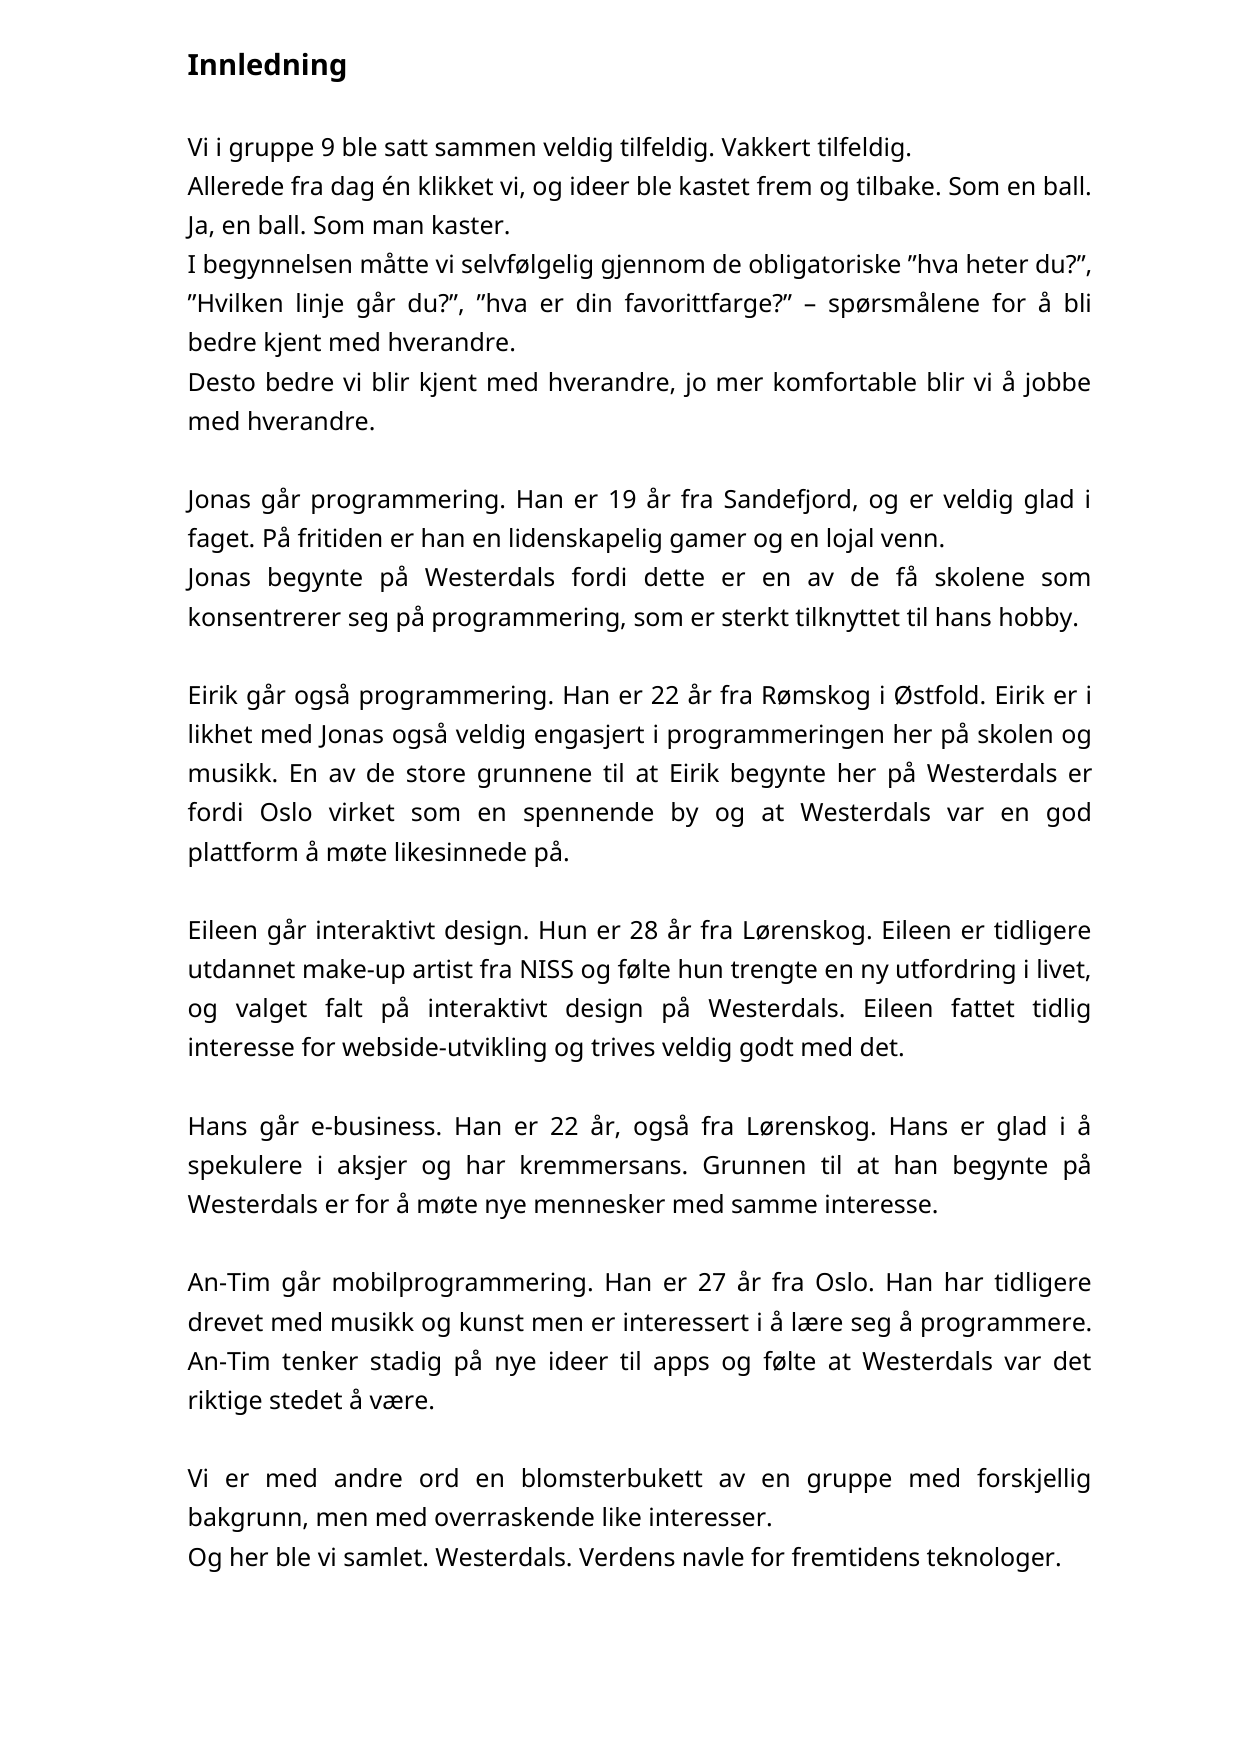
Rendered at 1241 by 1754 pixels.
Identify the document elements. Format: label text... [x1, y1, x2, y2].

text Vi er med andre ord en blomsterbukett av en gruppe med forskjellig bakgrunn, men med overraskende like interesser. [187, 1461, 1093, 1534]
text Desto bedre vi blir kjent med hverandre, jo mer komfortable blir vi å jobbe med hverandre. [187, 364, 1093, 437]
text Innledning [187, 44, 1093, 84]
text Hans går e-business. Han er 22 år, også fra Lørenskog. Hans er glad i å spekulere i aksjer og har kremmersans. Grunnen til at han begynte på Westerdals er for å møte nye mennesker med samme interesse. [187, 1108, 1093, 1221]
text Allerede fra dag én klikket vi, og ideer ble kastet frem og tilbake. Som en ball. Ja, en ball. Som man kaster. [187, 168, 1093, 242]
text Og her ble vi samlet. Westerdals. Verdens navle for fremtidens teknologer. [187, 1539, 1093, 1573]
text I begynnelsen måtte vi selvfølgelig gjennom de obligatoriske ”hva heter du?”, ”Hvilken linje går du?”, ”hva er din favorittfarge?” – spørsmålene for å bli bedre kjent med hverandre. [187, 247, 1093, 359]
text Eirik går også programmering. Han er 22 år fra Rømskog i Østfold. Eirik er i likhet med Jonas også veldig engasjert i programmeringen her på skolen og musikk. En av de store grunnene til at Eirik begynte her på Westerdals er fordi Oslo virket som en spennende by og at Westerdals var en god plattform å møte likesinnede på. [187, 677, 1093, 868]
text Eileen går interaktivt design. Hun er 28 år fra Lørenskog. Eileen er tidligere utdannet make-up artist fra NISS og følte hun trengte en ny utfordring i livet, og valget falt på interaktivt design på Westerdals. Eileen fattet tidlig interesse for webside-utvikling og trives veldig godt med det. [187, 912, 1093, 1064]
text Vi i gruppe 9 ble satt sammen veldig tilfeldig. Vakkert tilfeldig. [187, 129, 1093, 163]
text Jonas går programmering. Han er 19 år fra Sandefjord, og er veldig glad i faget. På fritiden er han en lidenskapelig gamer og en lojal venn. [187, 482, 1093, 555]
text Jonas begynte på Westerdals fordi dette er en av de få skolene som konsentrerer seg på programmering, som er sterkt tilknyttet til hans hobby. [187, 560, 1093, 633]
text An-Tim går mobilprogrammering. Han er 27 år fra Oslo. Han har tidligere drevet med musikk og kunst men er interessert i å lære seg å programmere. An-Tim tenker stadig på nye ideer til apps og følte at Westerdals var det riktige stedet å være. [187, 1265, 1093, 1417]
